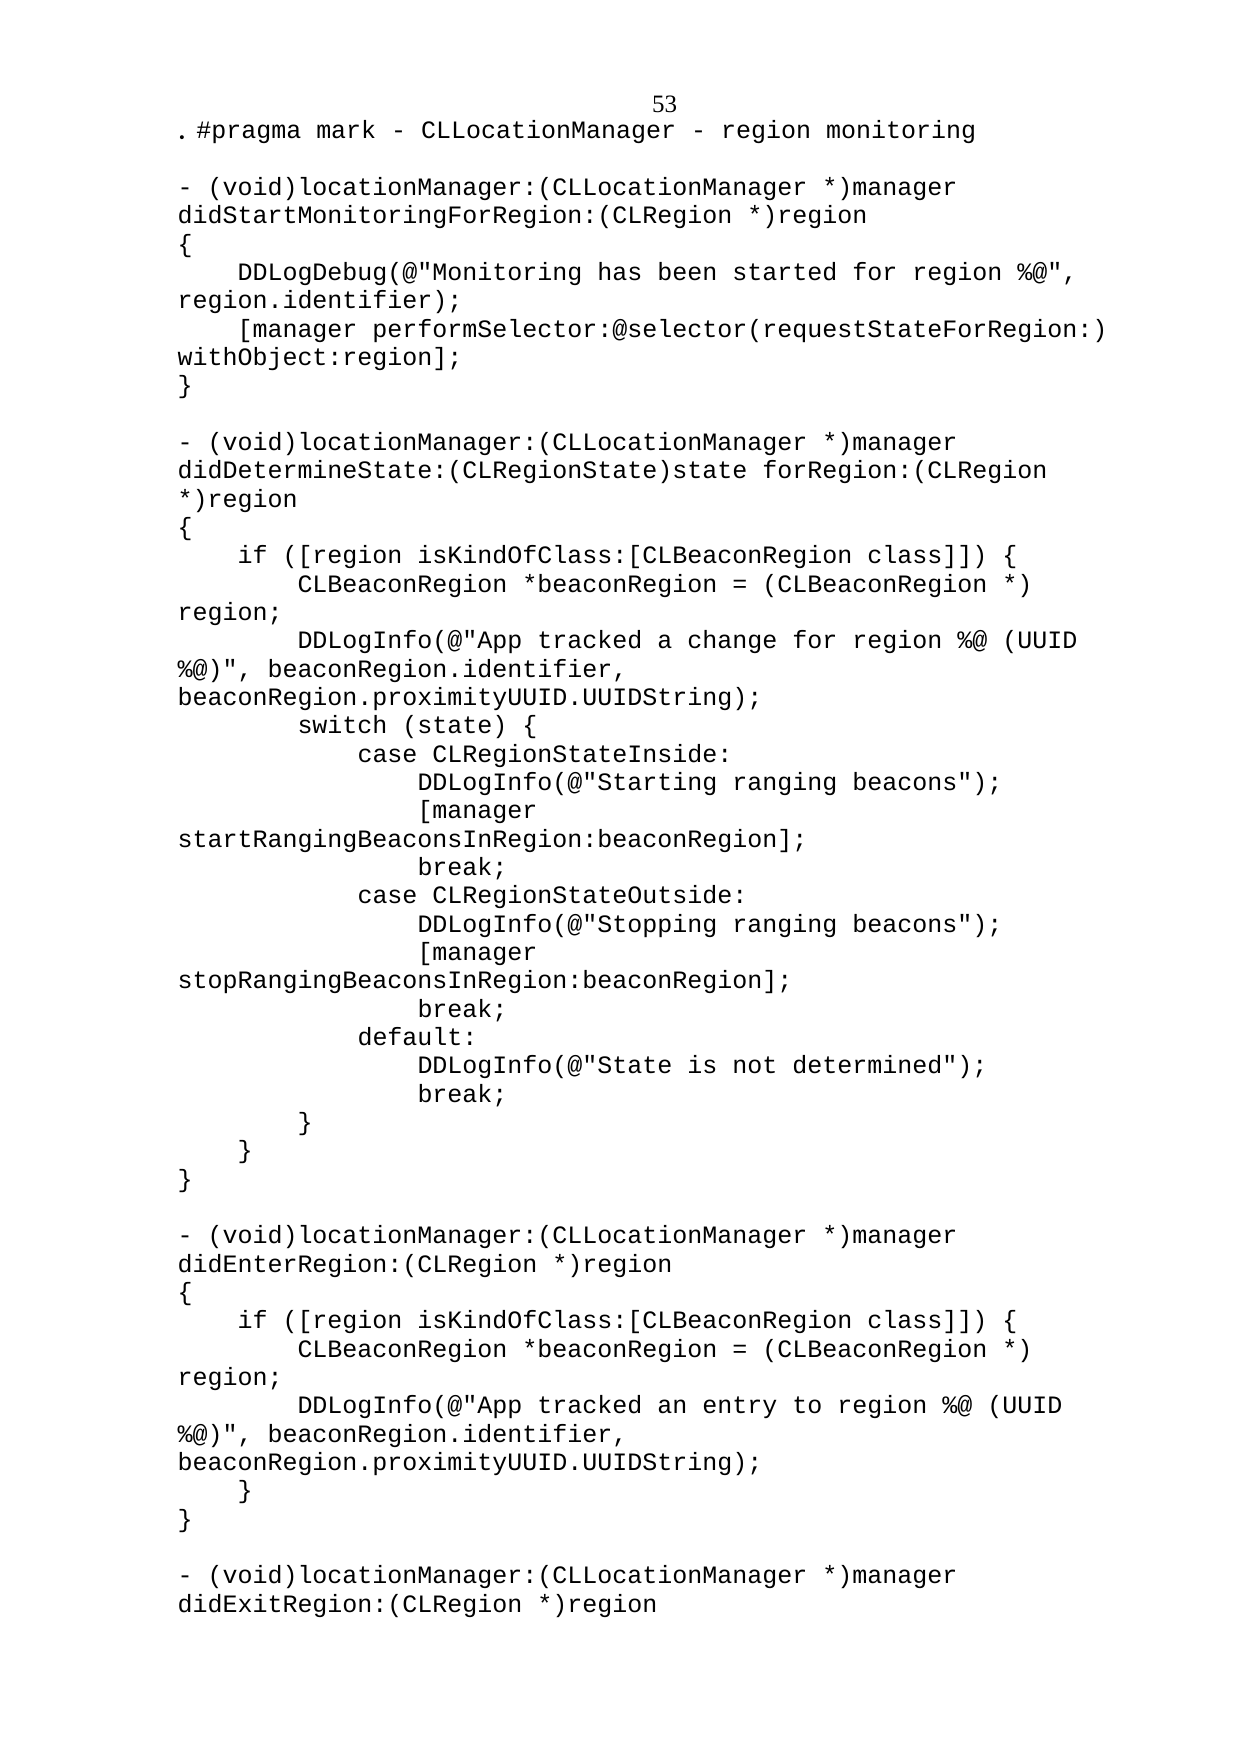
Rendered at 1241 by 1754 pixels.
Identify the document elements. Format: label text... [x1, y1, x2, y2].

text { [177, 231, 1152, 260]
text [manager startRangingBeaconsInRegion:beaconRegion]; [177, 798, 1152, 855]
text DDLogInfo(@"Stopping ranging beacons"); [177, 911, 1152, 940]
text DDLogInfo(@"App tracked a change for region %@ (UUID %@)", beaconRegion.identifier, beaconRegion.proximityUUID.UUIDString); [177, 628, 1152, 713]
text switch (state) { [177, 713, 1152, 741]
text DDLogInfo(@"Starting ranging beacons"); [177, 770, 1152, 798]
text DDLogInfo(@"State is not determined"); [177, 1053, 1152, 1081]
text { [177, 515, 1152, 543]
text break; [177, 996, 1152, 1025]
text } [177, 1166, 1152, 1195]
text [manager stopRangingBeaconsInRegion:beaconRegion]; [177, 940, 1152, 996]
text CLBeaconRegion *beaconRegion = (CLBeaconRegion *) region; [177, 571, 1152, 628]
text case CLRegionStateOutside: [177, 883, 1152, 911]
text if ([region isKindOfClass:[CLBeaconRegion class]]) { [177, 543, 1152, 571]
text default: [177, 1025, 1152, 1053]
text - (void)locationManager:(CLLocationManager *)manager didEnterRegion:(CLRegion *)region [177, 1223, 1152, 1280]
text - (void)locationManager:(CLLocationManager *)manager didStartMonitoringForRegion:(CLRegion *)region [177, 175, 1152, 231]
text } [177, 373, 1152, 401]
text CLBeaconRegion *beaconRegion = (CLBeaconRegion *) region; [177, 1336, 1152, 1393]
text - (void)locationManager:(CLLocationManager *)manager didDetermineState:(CLRegionState)state forRegion:(CLRegion *)region [177, 430, 1152, 515]
text break; [177, 855, 1152, 883]
list #pragma mark - CLLocationManager - region monitoring [177, 118, 1152, 146]
text break; [177, 1081, 1152, 1110]
text } [177, 1478, 1152, 1506]
text - (void)locationManager:(CLLocationManager *)manager didExitRegion:(CLRegion *)region [177, 1563, 1152, 1620]
text DDLogInfo(@"App tracked an entry to region %@ (UUID %@)", beaconRegion.identifier, beaconRegion.proximityUUID.UUIDString); [177, 1393, 1152, 1478]
text } [177, 1506, 1152, 1535]
text DDLogDebug(@"Monitoring has been started for region %@", region.identifier); [177, 260, 1152, 316]
text } [177, 1138, 1152, 1166]
text if ([region isKindOfClass:[CLBeaconRegion class]]) { [177, 1308, 1152, 1336]
text [manager performSelector:@selector(requestStateForRegion:) withObject:region]; [177, 316, 1152, 373]
text } [177, 1110, 1152, 1138]
text { [177, 1280, 1152, 1308]
text case CLRegionStateInside: [177, 741, 1152, 770]
